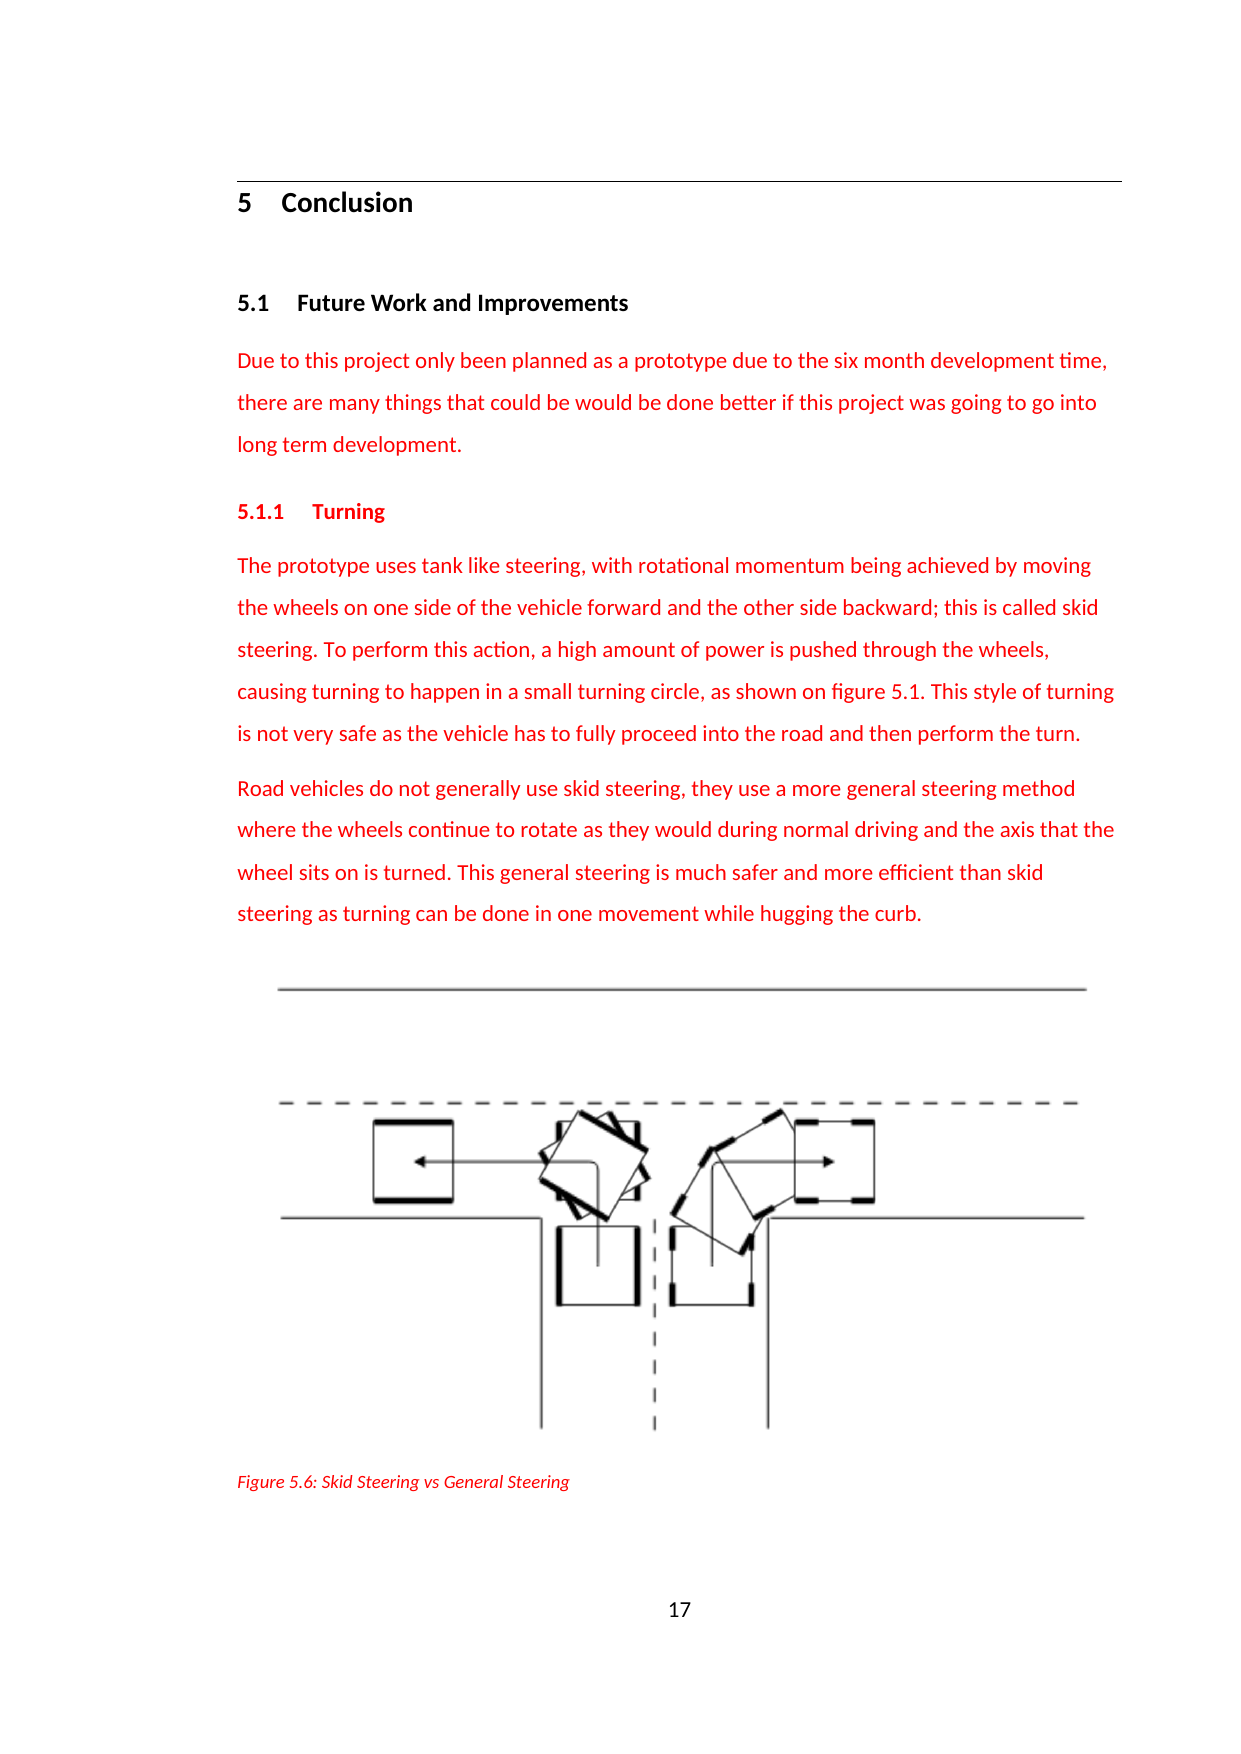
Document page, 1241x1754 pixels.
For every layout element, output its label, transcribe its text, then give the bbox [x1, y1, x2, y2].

picture [237, 954, 1122, 1456]
subtitle Turning [237, 497, 1122, 525]
text Due to this project only been planned as a prototype due to the six month development time, there are many things that could be would be done better if this project was going to go into long term development. [237, 346, 1122, 458]
text The prototype uses tank like steering, with rotational momentum being achieved by moving the wheels on one side of the vehicle forward and the other side backward; this is called skid steering. To perform this action, a high amount of power is pushed through the wheels, causing turning to happen in a small turning circle, as shown on figure 5.1. This style of turning is not very safe as the vehicle has to fully proceed into the road and then perform the turn. [237, 551, 1122, 747]
text Road vehicles do not generally use skid steering, they use a more general steering method where the wheels continue to rotate as they would during normal driving and the axis that the wheel sits on is turned. This general steering is much safer and more efficient than skid steering as turning can be done in one movement while hugging the curb. [237, 774, 1122, 928]
subtitle Future Work and Improvements [237, 288, 1122, 318]
subtitle Conclusion [237, 182, 1122, 220]
